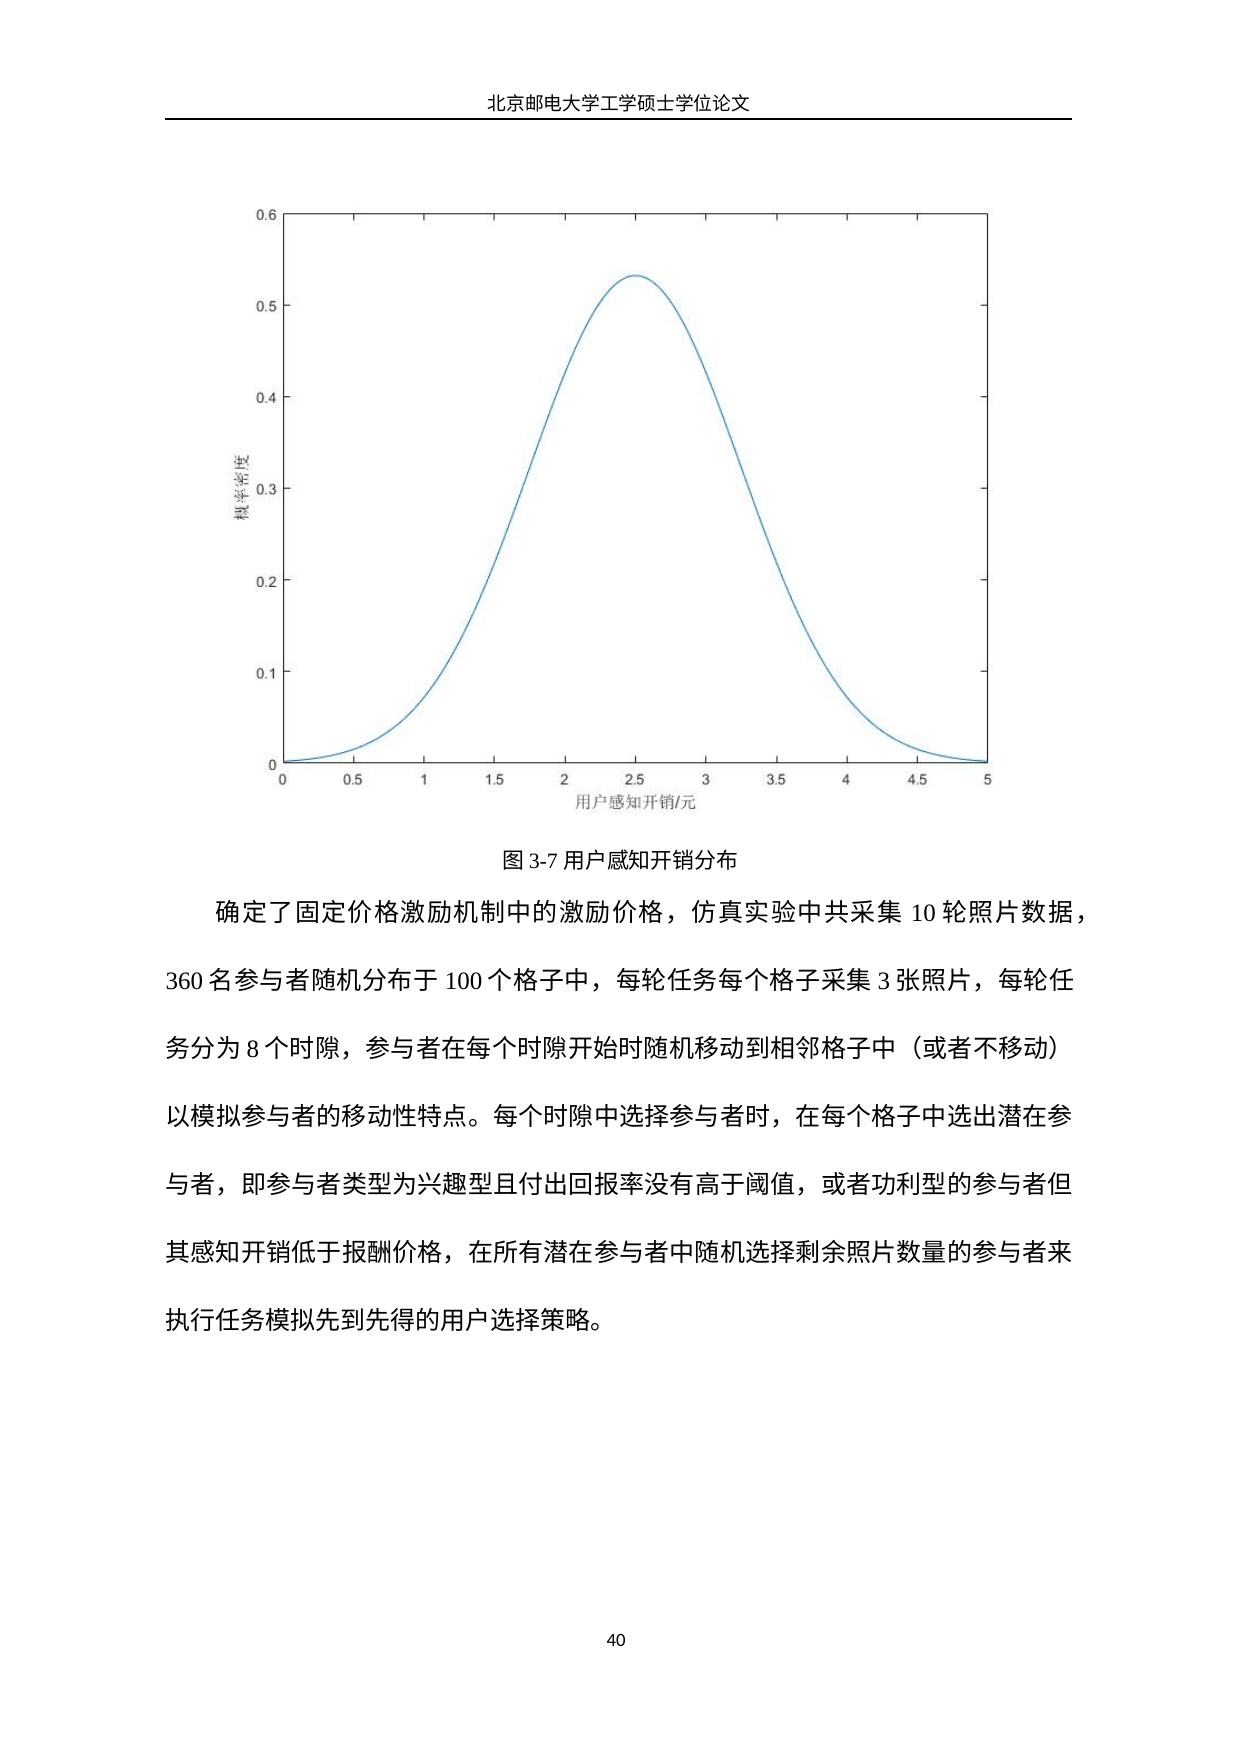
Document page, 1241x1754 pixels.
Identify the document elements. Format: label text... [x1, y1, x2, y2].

text 图3-7 用户感知开销分布 [165, 843, 1075, 877]
picture [165, 163, 1075, 837]
text 确定了固定价格激励机制中的激励价格，仿真实验中共采集10轮照片数据，360名参与者随机分布于100个格子中，每轮任务每个格子采集3张照片，每轮任务分为8个时隙，参与者在每个时隙开始时随机移动到相邻格子中（或者不移动）以模拟参与者的移动性特点。每个时隙中选择参与者时，在每个格子中选出潜在参与者，即参与者类型为兴趣型且付出回报率没有高于阈值，或者功利型的参与者但其感知开销低于报酬价格，在所有潜在参与者中随机选择剩余照片数量的参与者来执行任务模拟先到先得的用户选择策略。 [165, 877, 1075, 1352]
